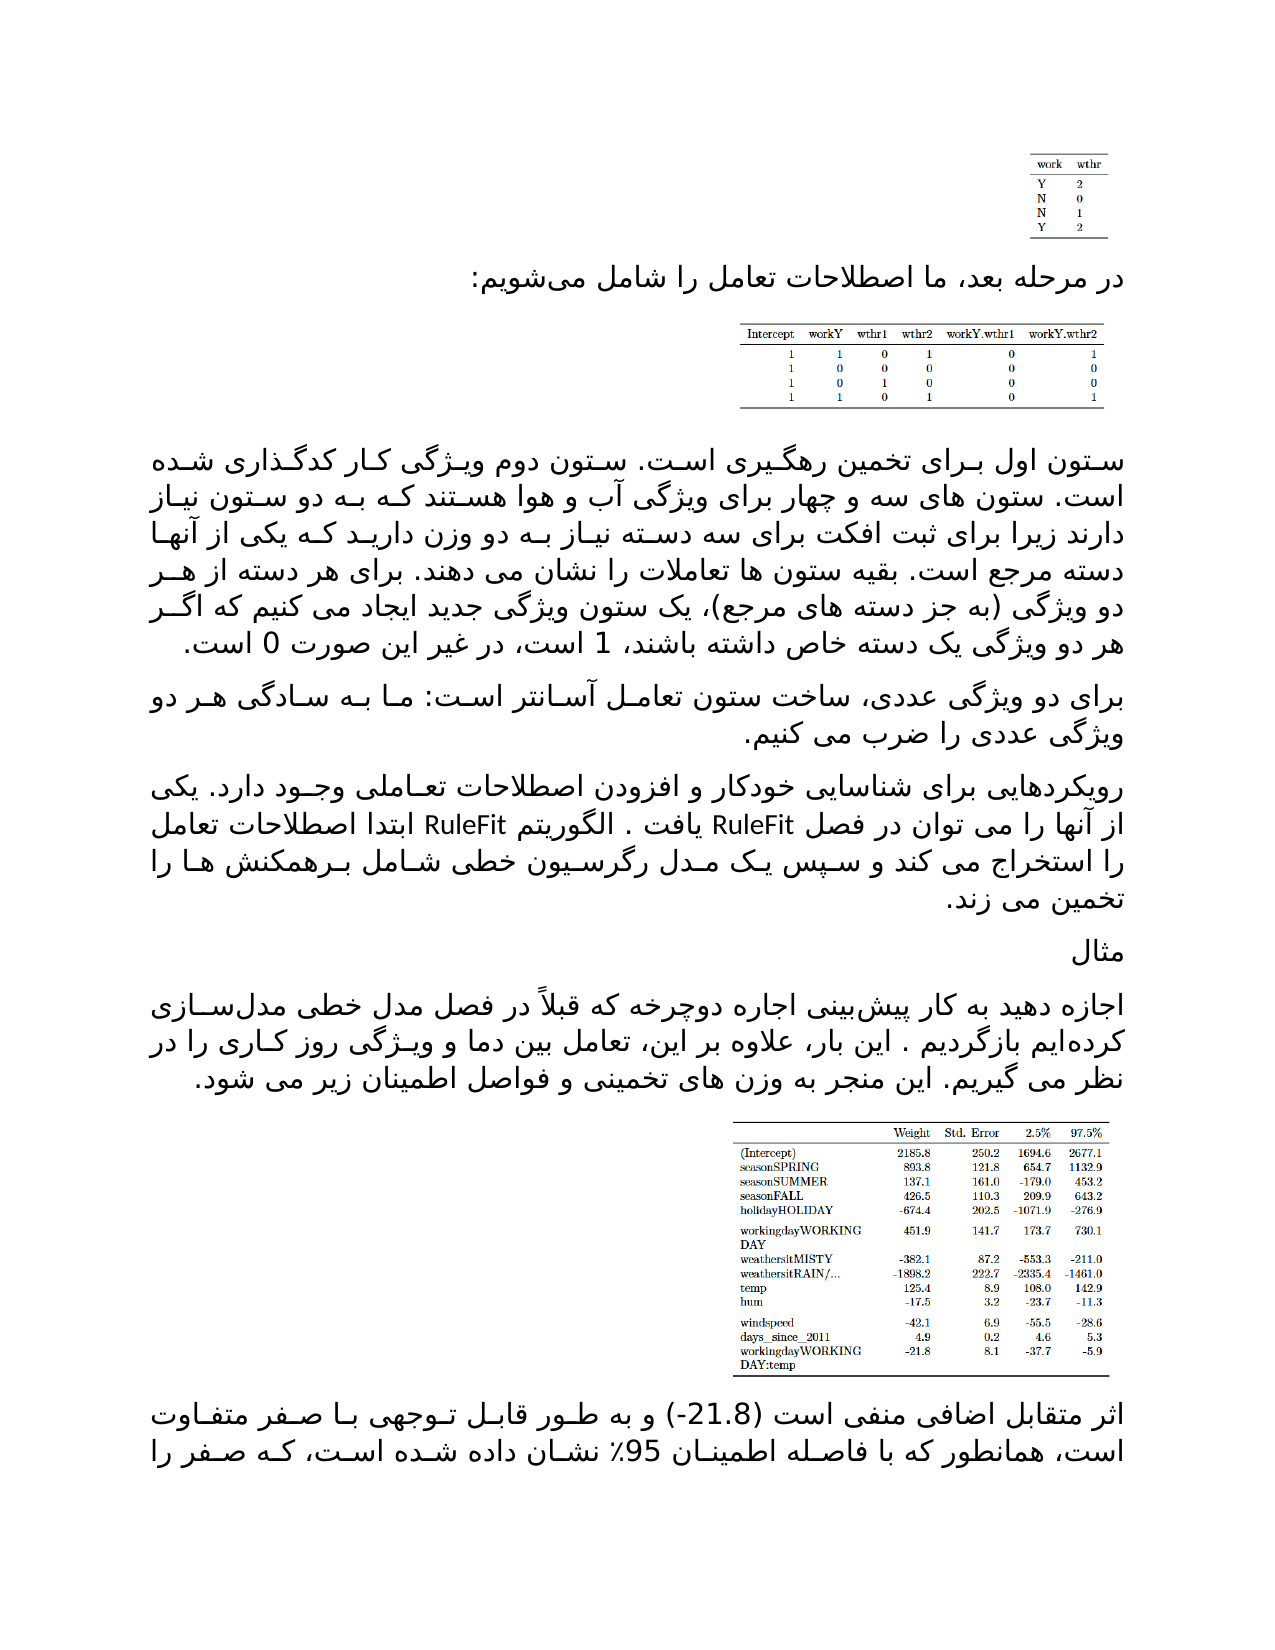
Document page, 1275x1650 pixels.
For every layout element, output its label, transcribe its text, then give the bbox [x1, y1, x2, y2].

text اجازه دهید به کار پیش‌بینی اجاره دوچرخه که قبلاً در فصل مدل خطی مدل‌سازی کرده‌ایم بازگردیم . این بار، علاوه بر این، تعامل بین دما و ویژگی روز کاری را در نظر می گیریم. این منجر به وزن های تخمینی و فواصل اطمینان زیر می شود. [150, 988, 1125, 1095]
text برای دو ویژگی عددی، ساخت ستون تعامل آسانتر است: ما به سادگی هر دو ویژگی عددی را ضرب می کنیم. [150, 680, 1125, 750]
text در مرحله بعد، ما اصطلاحات تعامل را شامل می‌شویم: [150, 261, 1125, 294]
text مثال [150, 935, 1125, 969]
text رویکردهایی برای شناسایی خودکار و افزودن اصطلاحات تعاملی وجود دارد. یکی از آنها را می توان در فصل RuleFit یافت . الگوریتم RuleFit ابتدا اصطلاحات تعامل را استخراج می کند و سپس یک مدل رگرسیون خطی شامل برهمکنش ها را تخمین می زند. [150, 770, 1125, 915]
text ستون اول برای تخمین رهگیری است. ستون دوم ویژگی کار کدگذاری شده است. ستون های سه و چهار برای ویژگی آب و هوا هستند که به دو ستون نیاز دارند زیرا برای ثبت افکت برای سه دسته نیاز به دو وزن دارید که یکی از آنها دسته مرجع است. بقیه ستون ها تعاملات را نشان می دهند. برای هر دسته از هر دو ویژگی (به جز دسته های مرجع)، یک ستون ویژگی جدید ایجاد می کنیم که اگر هر دو ویژگی یک دسته خاص داشته باشند، 1 است، در غیر این صورت 0 است. [150, 443, 1125, 660]
picture [718, 1114, 1125, 1379]
picture [717, 313, 1125, 425]
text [150, 1397, 1125, 1468]
picture [1014, 150, 1125, 242]
